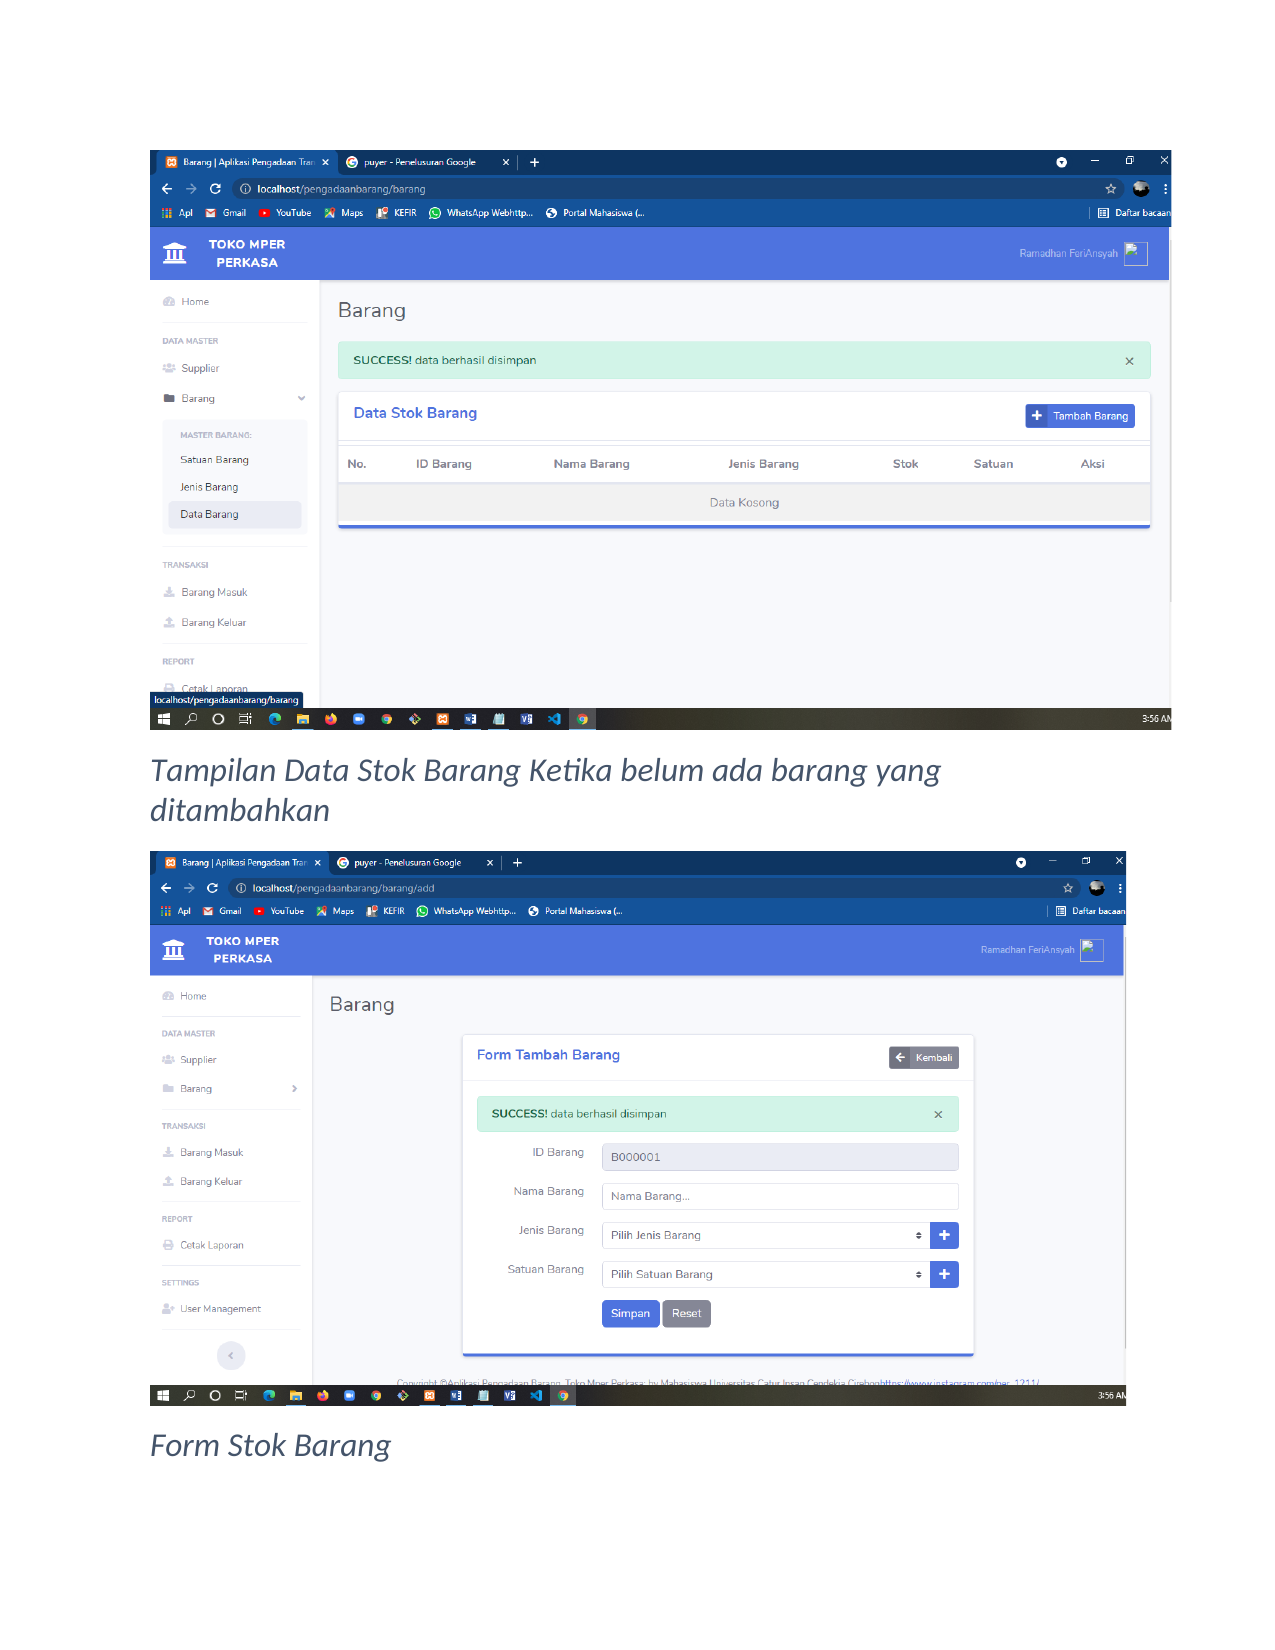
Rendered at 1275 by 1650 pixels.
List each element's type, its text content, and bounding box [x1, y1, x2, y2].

picture [150, 851, 1127, 1406]
text Tampilan Data Stok Barang Ketika belum ada barang yang ditambahkan [150, 749, 1125, 830]
text Form Stok Barang [150, 1424, 1125, 1465]
picture [150, 150, 1172, 730]
